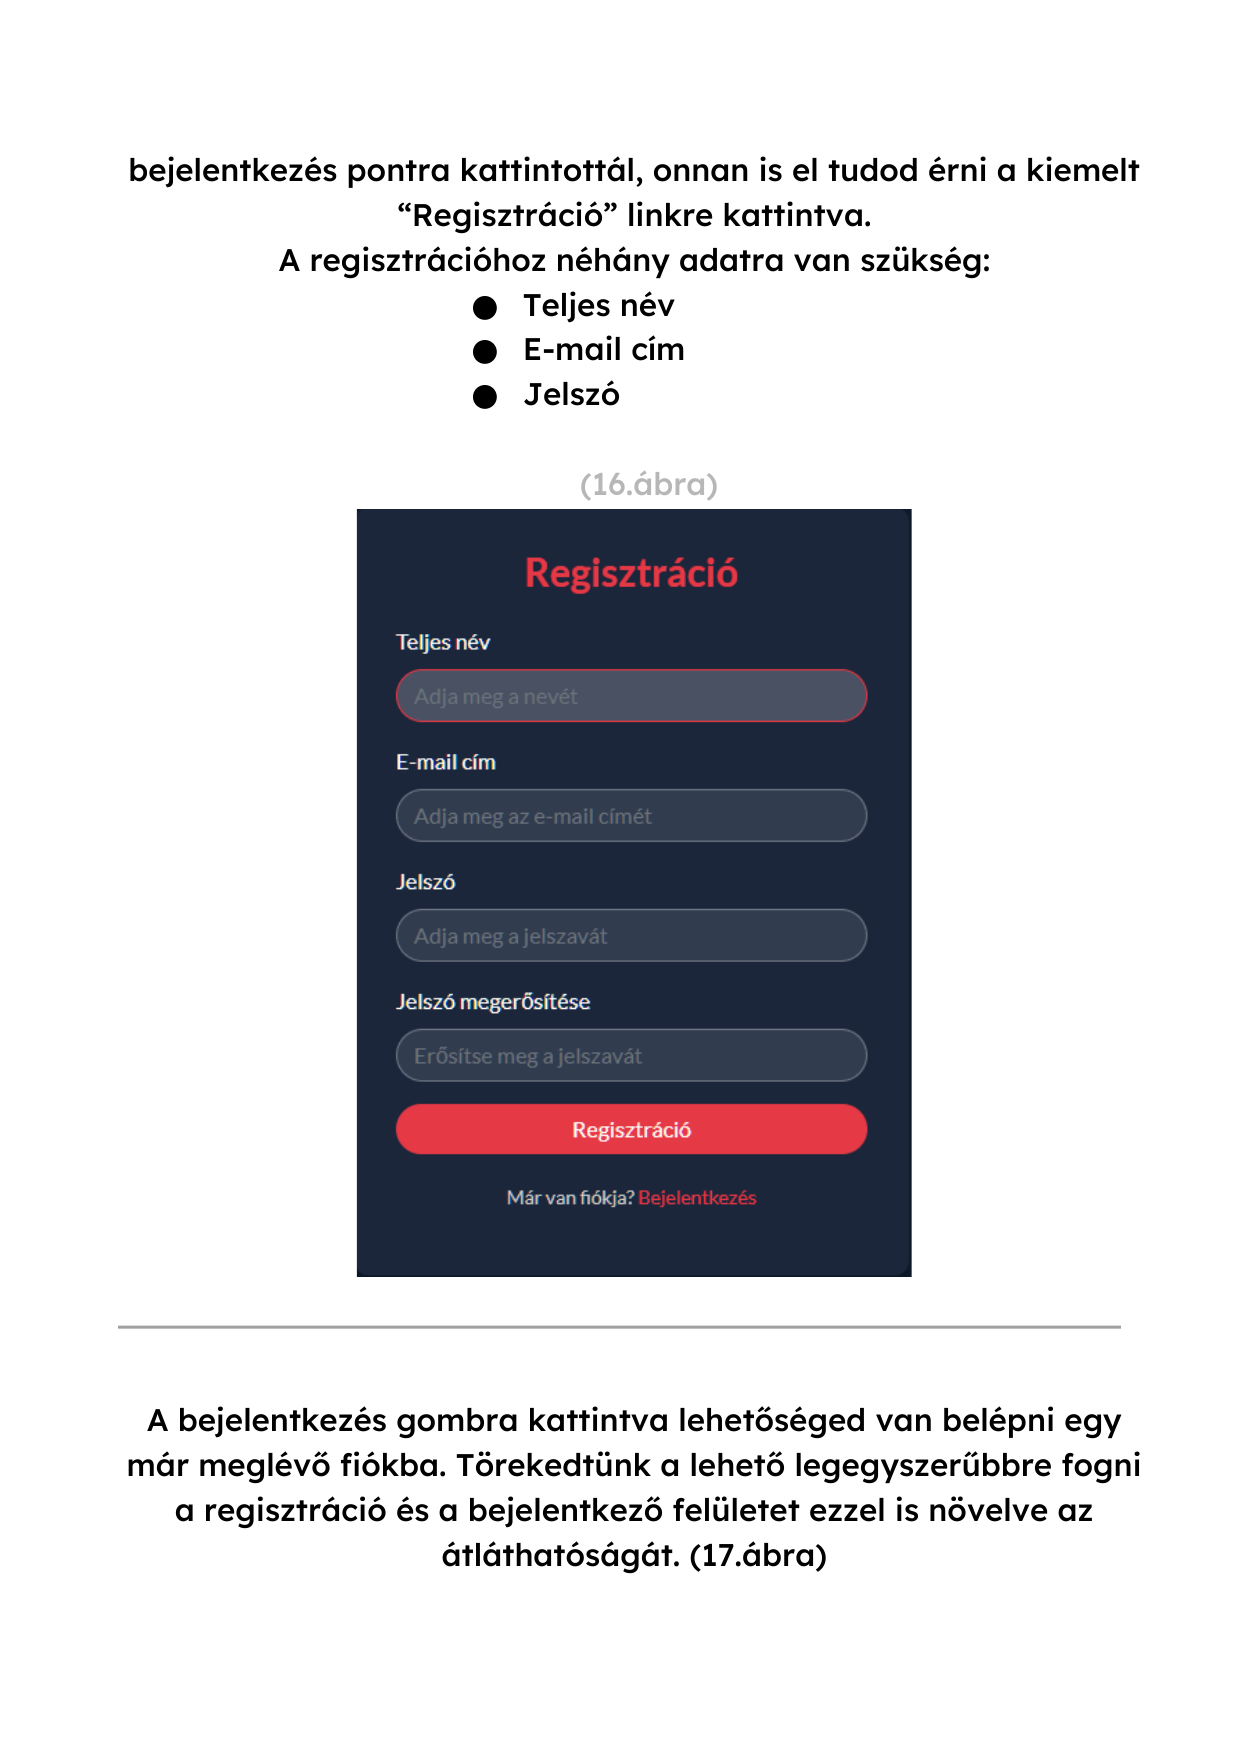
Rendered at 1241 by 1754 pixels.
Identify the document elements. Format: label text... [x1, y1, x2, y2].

list Teljes név [148, 285, 1150, 324]
list E-mail cím [148, 329, 1150, 369]
text A bejelentkezés gombra kattintva lehetőséged van belépni egy már meglévő fiókba. Törekedtünk a lehető legegyszerűbbre fogni a regisztráció és a bejelentkező felületet ezzel is növelve az átláthatóságát. (17.ábra) [118, 1401, 1150, 1574]
text A regisztrációhoz néhány adatra van szükség: [118, 240, 1150, 279]
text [118, 150, 1150, 234]
list Jelszó [148, 374, 1150, 413]
text (16.ábra) [148, 464, 1150, 503]
picture [356, 509, 912, 1277]
